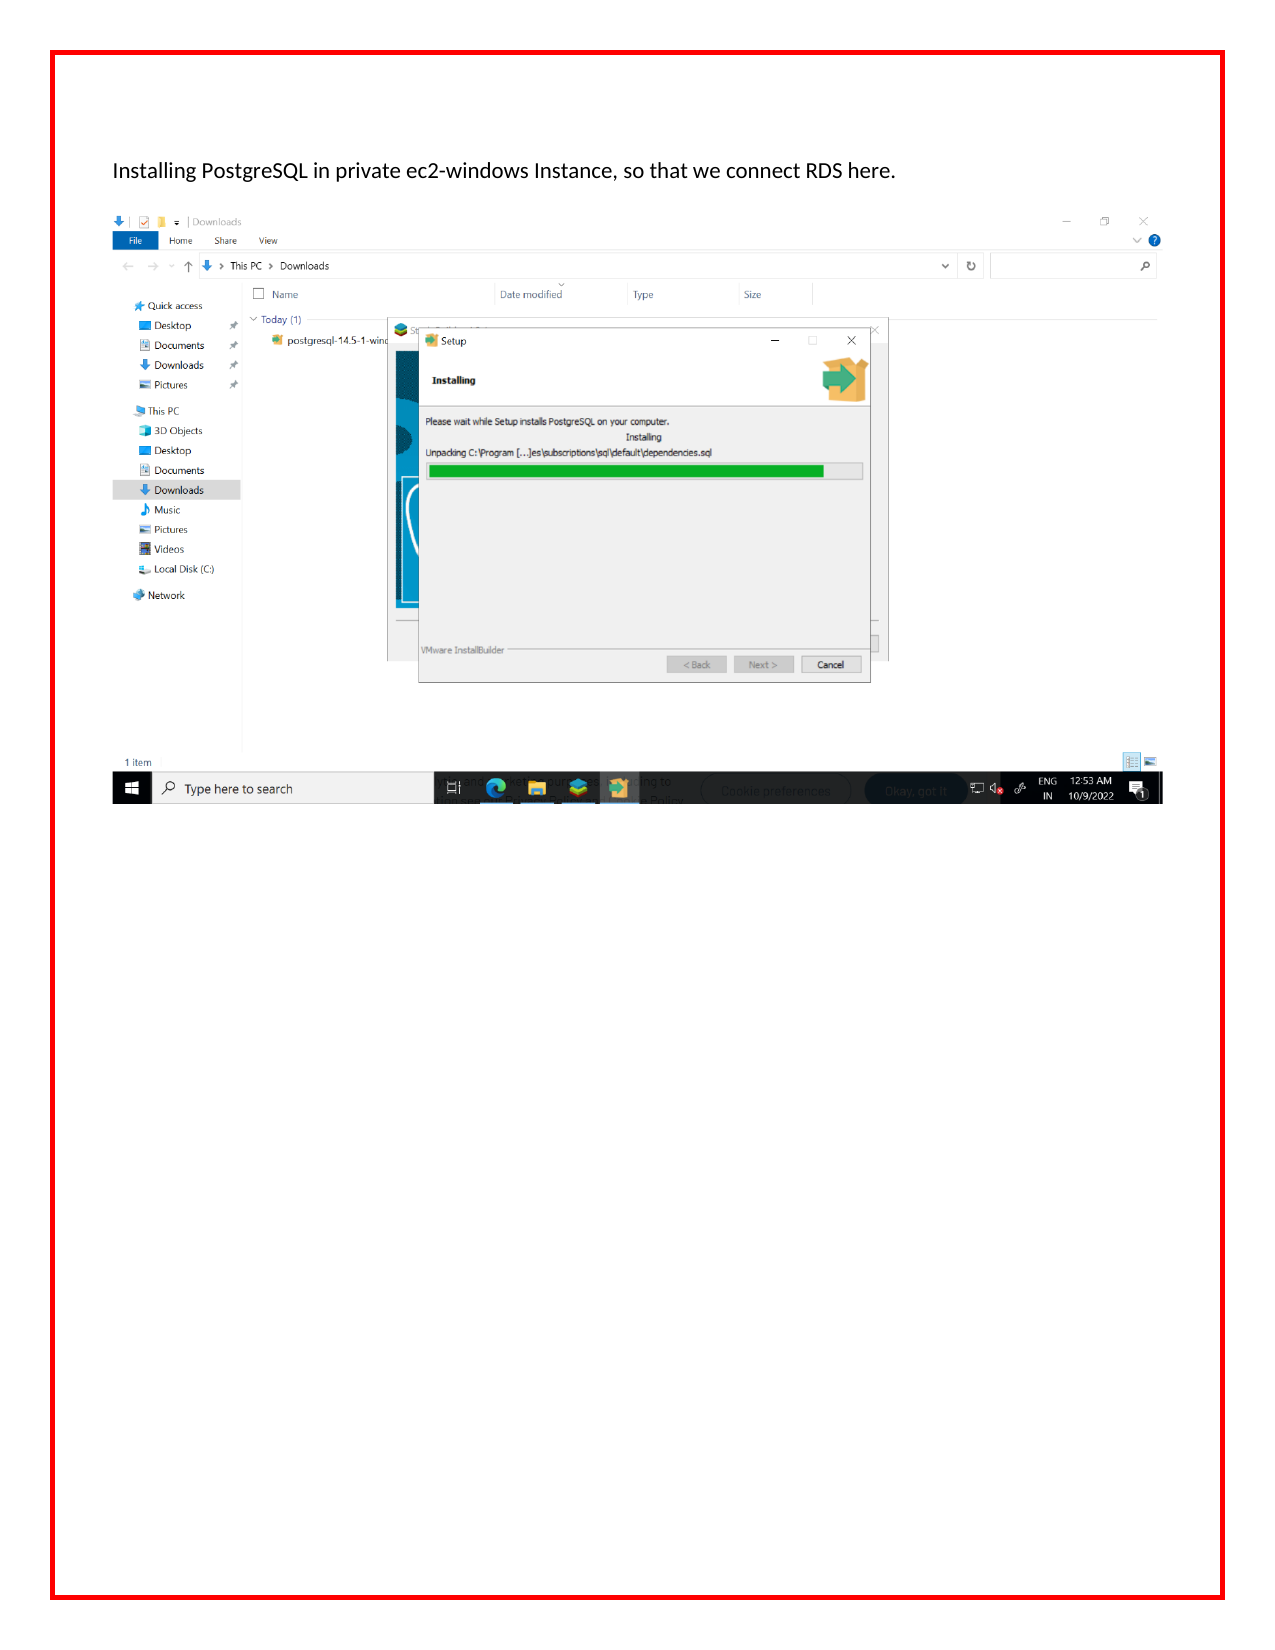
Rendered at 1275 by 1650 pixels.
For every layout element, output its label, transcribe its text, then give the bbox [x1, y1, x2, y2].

text Installing PostgreSQL in private ec2-windows Instance, so that we connect RDS here. [112, 157, 1162, 184]
picture [112, 212, 1163, 804]
